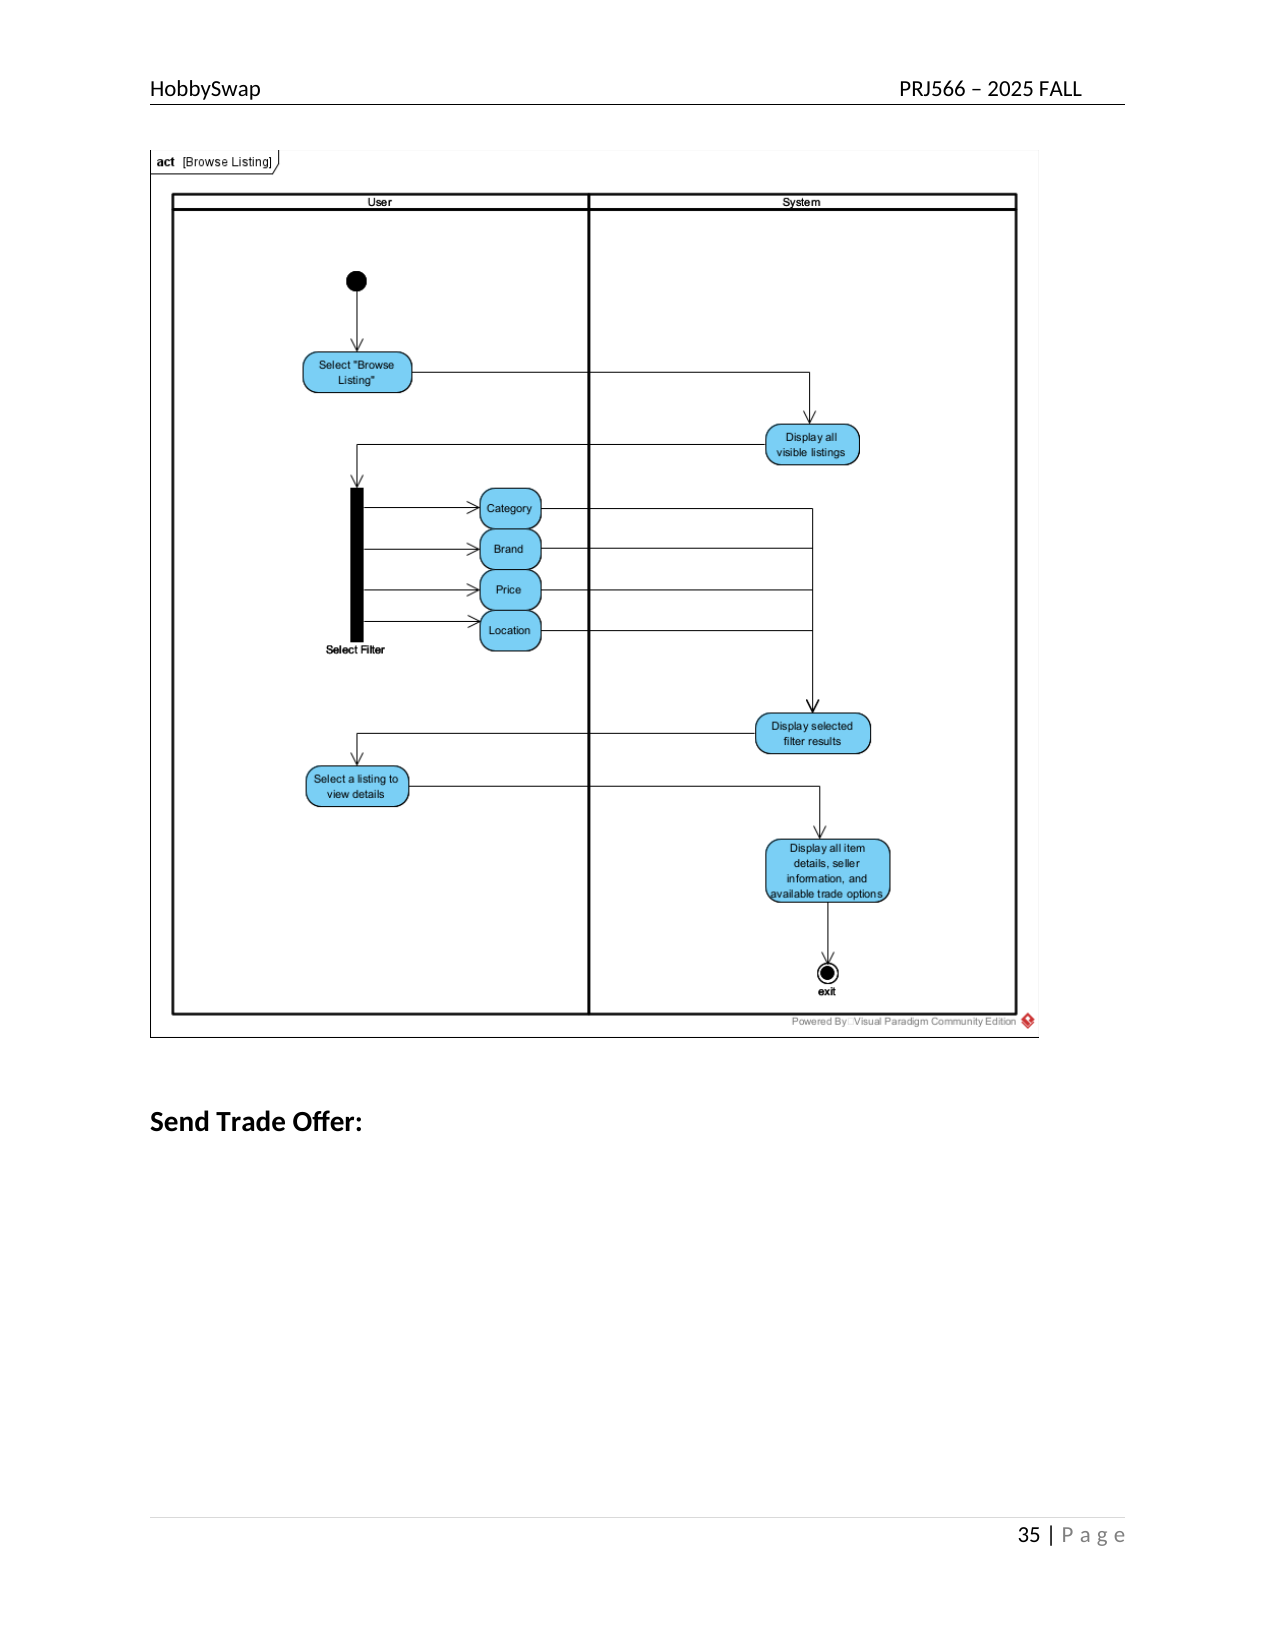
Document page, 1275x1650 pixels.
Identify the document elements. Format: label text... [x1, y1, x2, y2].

picture [150, 150, 1039, 1038]
text Send Trade Offer: [150, 1103, 1125, 1139]
